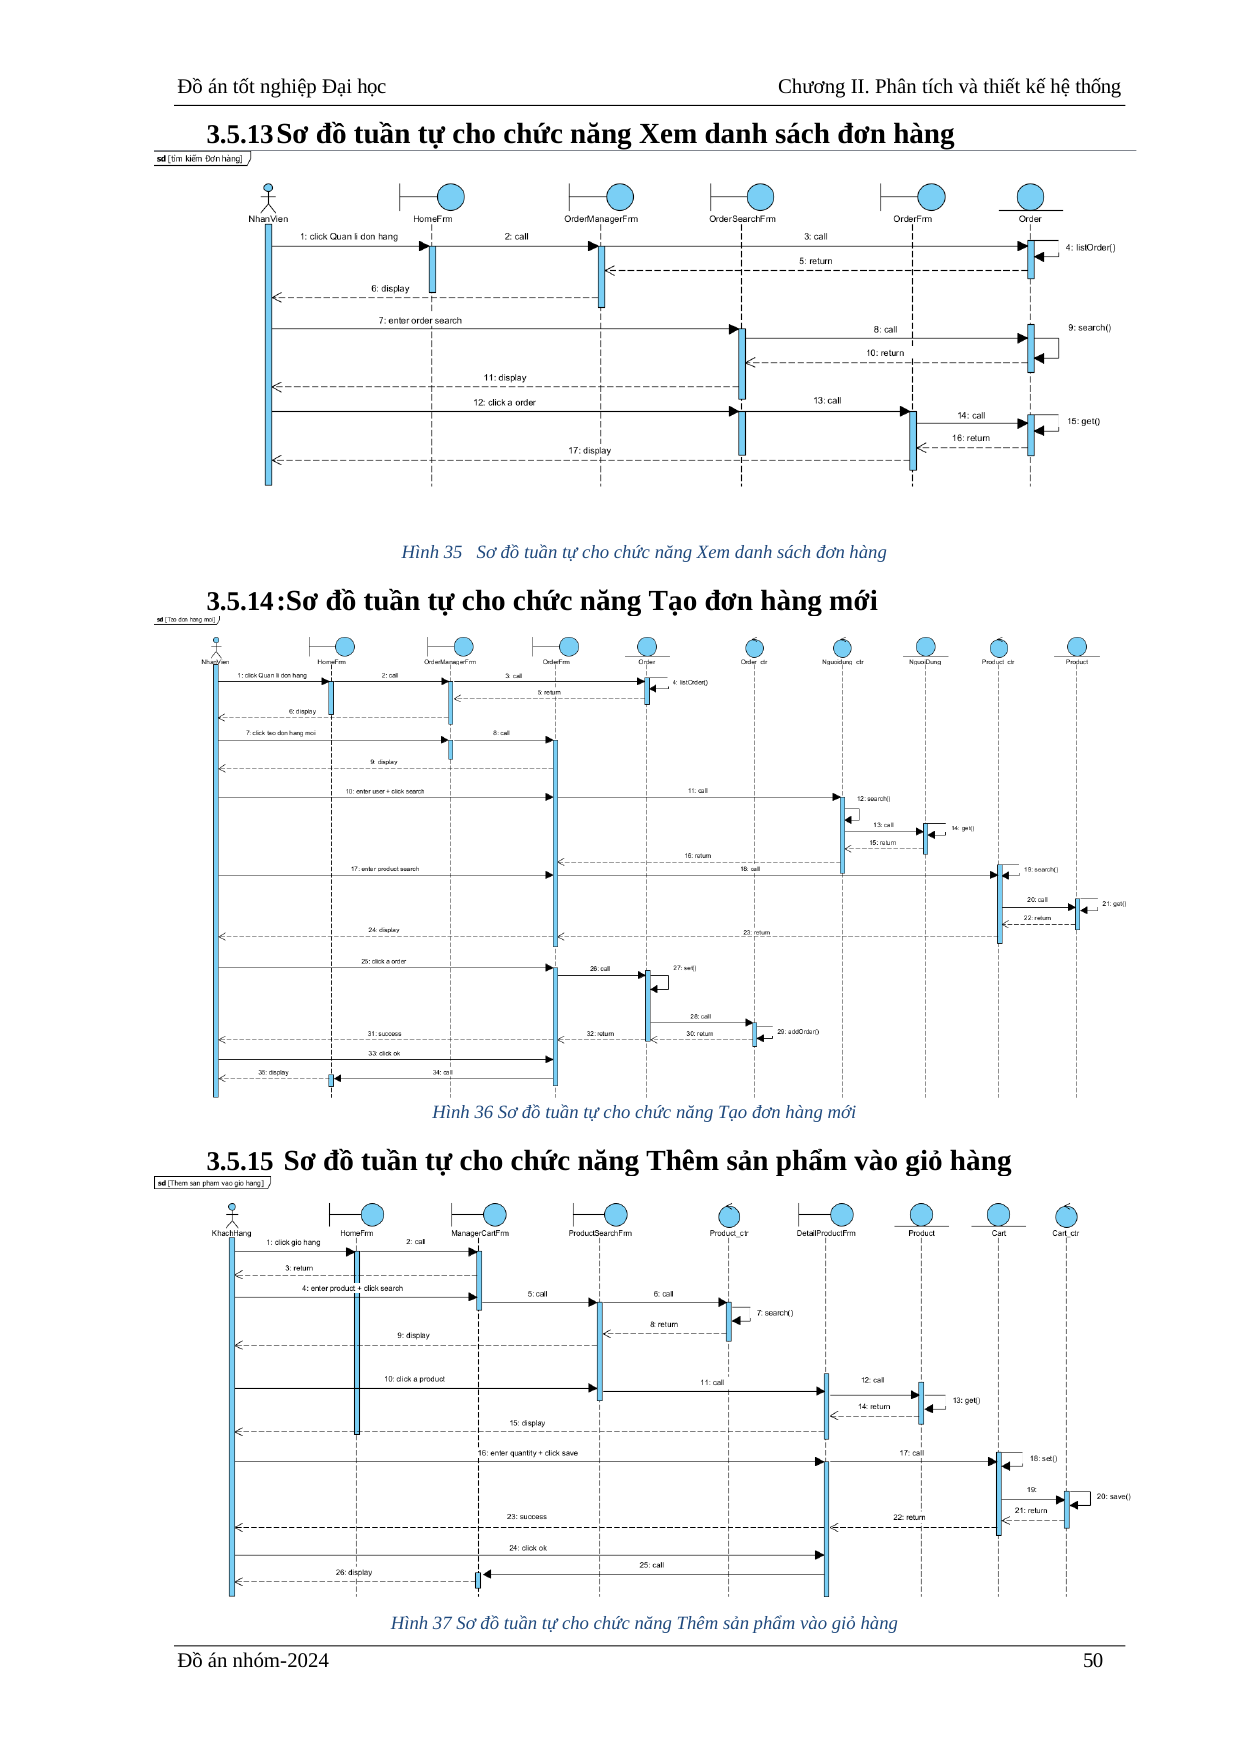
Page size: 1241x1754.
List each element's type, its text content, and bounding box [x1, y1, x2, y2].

picture [154, 150, 1137, 541]
subtitle :Sơ đồ tuần tự cho chức năng Tạo đơn hàng mới [206, 583, 1136, 616]
text Hình 35 Sơ đồ tuần tự cho chức năng Xem danh sách đơn hàng [154, 541, 1136, 562]
text Hình 36 Sơ đồ tuần tự cho chức năng Tạo đơn hàng mới [154, 1101, 1136, 1122]
subtitle Sơ đồ tuần tự cho chức năng Xem danh sách đơn hàng [206, 117, 1136, 150]
text Hình 37 Sơ đồ tuần tự cho chức năng Thêm sản phẩm vào giỏ hàng [154, 1612, 1136, 1633]
subtitle Sơ đồ tuần tự cho chức năng Thêm sản phẩm vào giỏ hàng [206, 1143, 1136, 1176]
picture [154, 616, 1137, 1101]
picture [154, 1176, 1137, 1612]
